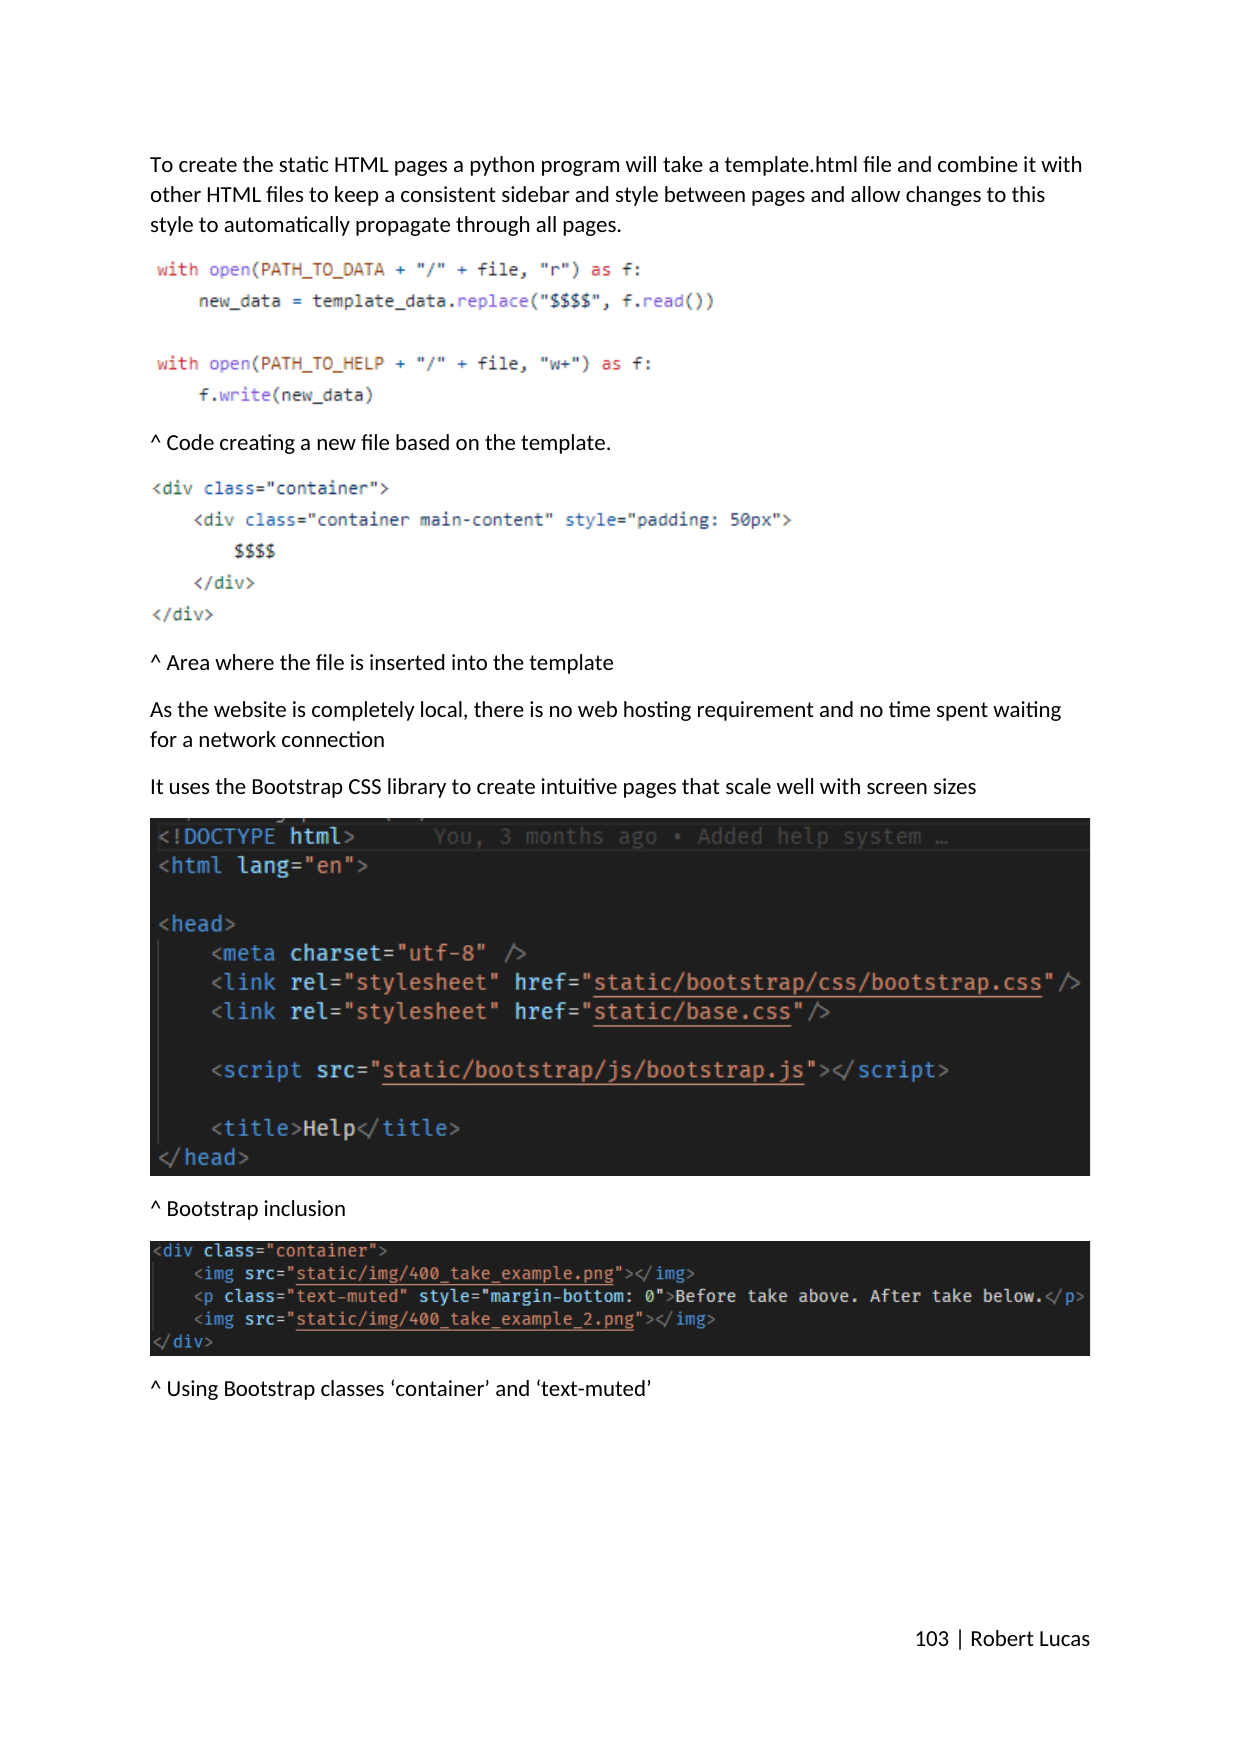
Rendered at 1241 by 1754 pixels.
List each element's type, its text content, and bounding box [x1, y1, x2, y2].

picture [150, 818, 1091, 1176]
text ^ Bootstrap inclusion [150, 1194, 1090, 1223]
text ^ Code creating a new file based on the template. [150, 428, 1090, 456]
text As the website is completely local, there is no web hosting requirement and no time spent waiting for a network connection [150, 695, 1090, 753]
text ^ Using Bootstrap classes ‘container’ and ‘text-muted’ [150, 1374, 1090, 1402]
text ^ Area where the file is inserted into the template [150, 648, 1090, 676]
picture [150, 1241, 1091, 1356]
text It uses the Bootstrap CSS library to create intuitive pages that scale well with screen sizes [150, 772, 1090, 800]
text To create the static HTML pages a python program will take a template.html file and combine it with other HTML files to keep a consistent sidebar and style between pages and allow changes to this style to automatically propagate through all pages. [150, 150, 1090, 238]
